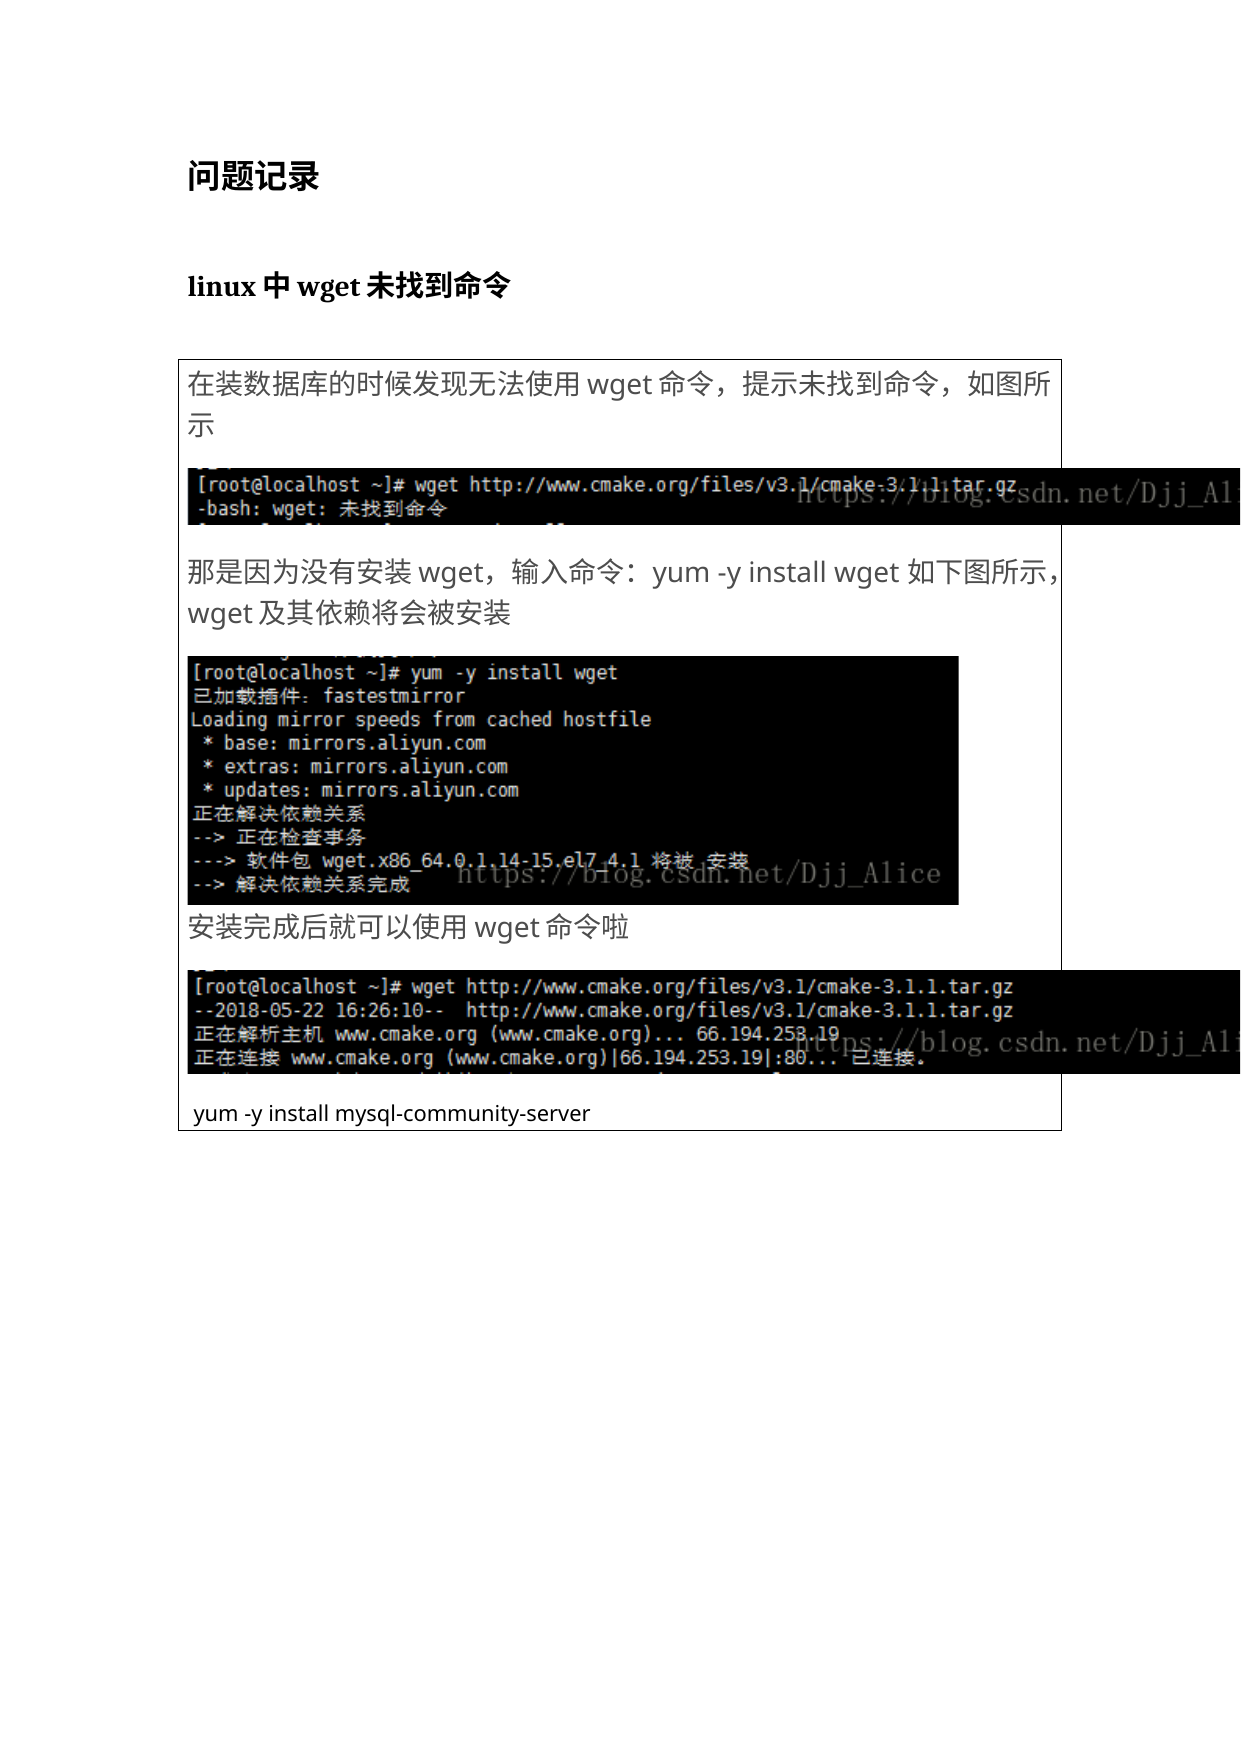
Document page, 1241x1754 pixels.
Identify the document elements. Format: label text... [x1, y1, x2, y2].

picture [187, 468, 1061, 525]
text yum -y install mysql-community-server [179, 1095, 1061, 1130]
text 那是因为没有安装wget，输入命令：yum -y install wget 如下图所示，wget及其依赖将会被安装 [179, 546, 1061, 631]
subtitle linux中wget未找到命令 [187, 262, 1053, 305]
picture [1062, 468, 1241, 525]
picture [187, 656, 959, 905]
picture [187, 970, 1061, 1074]
text 在装数据库的时候发现无法使用wget命令，提示未找到命令，如图所示 [179, 360, 1061, 443]
picture [1062, 970, 1241, 1074]
text 安装完成后就可以使用wget命令啦 [187, 905, 1053, 946]
subtitle 问题记录 [187, 150, 1053, 198]
